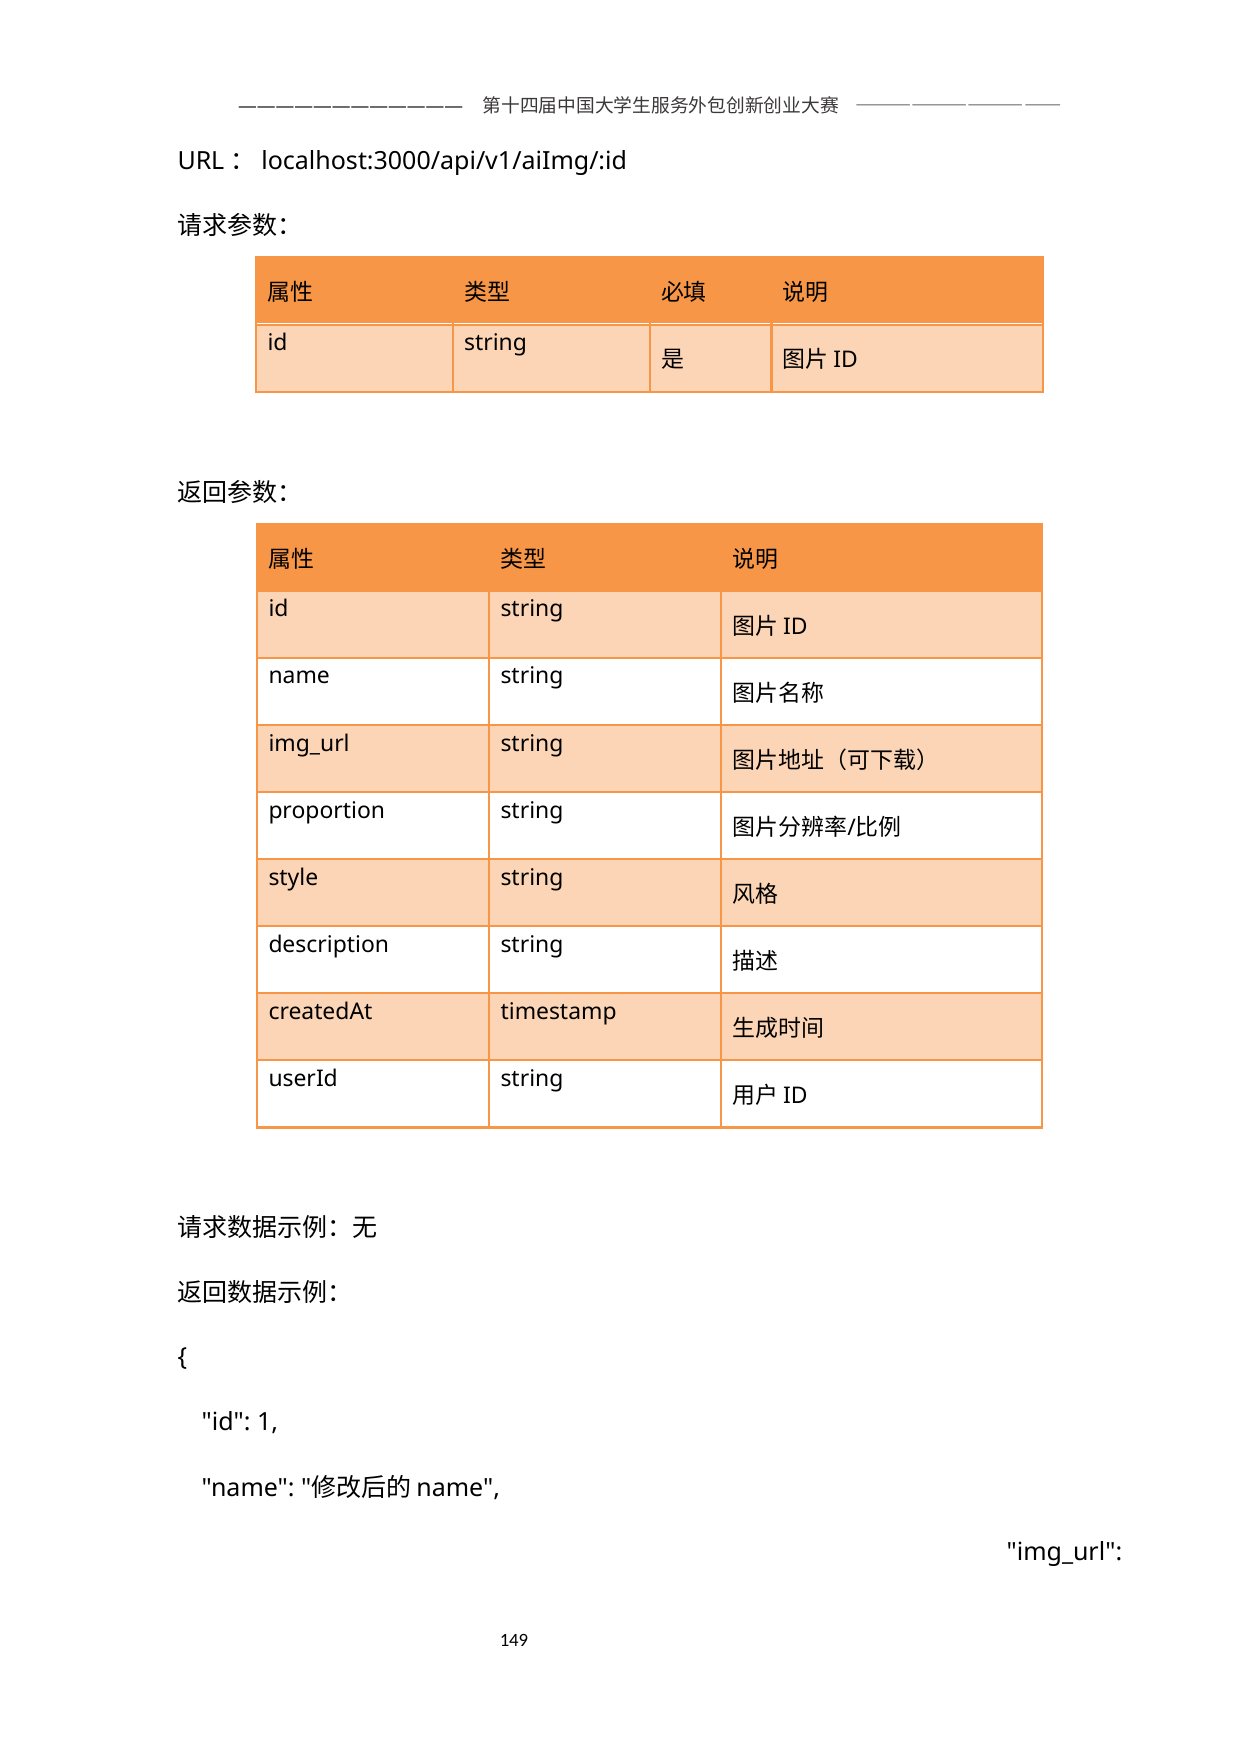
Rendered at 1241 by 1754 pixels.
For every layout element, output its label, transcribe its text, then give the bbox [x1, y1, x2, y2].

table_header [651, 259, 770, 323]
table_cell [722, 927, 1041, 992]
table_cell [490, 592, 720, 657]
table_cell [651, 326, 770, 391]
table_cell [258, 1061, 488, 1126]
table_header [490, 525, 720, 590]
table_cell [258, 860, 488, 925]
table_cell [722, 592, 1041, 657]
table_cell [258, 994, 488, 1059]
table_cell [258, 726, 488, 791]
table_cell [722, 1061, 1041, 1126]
text 返回参数： [177, 458, 1122, 523]
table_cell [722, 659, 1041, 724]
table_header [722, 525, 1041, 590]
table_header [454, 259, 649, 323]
text 返回数据示例： [177, 1258, 1122, 1323]
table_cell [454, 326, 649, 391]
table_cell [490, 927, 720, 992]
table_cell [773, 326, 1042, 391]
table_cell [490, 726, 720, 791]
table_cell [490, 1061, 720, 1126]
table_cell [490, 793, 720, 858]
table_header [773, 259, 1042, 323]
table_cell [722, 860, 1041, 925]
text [177, 1518, 1122, 1583]
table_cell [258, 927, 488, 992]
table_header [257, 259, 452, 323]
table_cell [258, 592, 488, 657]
text 请求参数： [177, 191, 1122, 256]
text "id": 1, [177, 1388, 1122, 1453]
text URL ： localhost:3000/api/v1/aiImg/:id [177, 126, 1122, 191]
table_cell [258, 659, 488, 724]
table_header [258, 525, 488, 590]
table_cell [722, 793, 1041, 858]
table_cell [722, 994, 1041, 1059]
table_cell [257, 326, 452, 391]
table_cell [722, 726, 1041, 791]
text "name": "修改后的name", [177, 1453, 1122, 1518]
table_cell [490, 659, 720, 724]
text 请求数据示例：无 [177, 1193, 1122, 1258]
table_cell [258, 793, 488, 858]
text { [177, 1323, 1122, 1388]
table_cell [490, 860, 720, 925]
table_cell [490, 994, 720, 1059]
